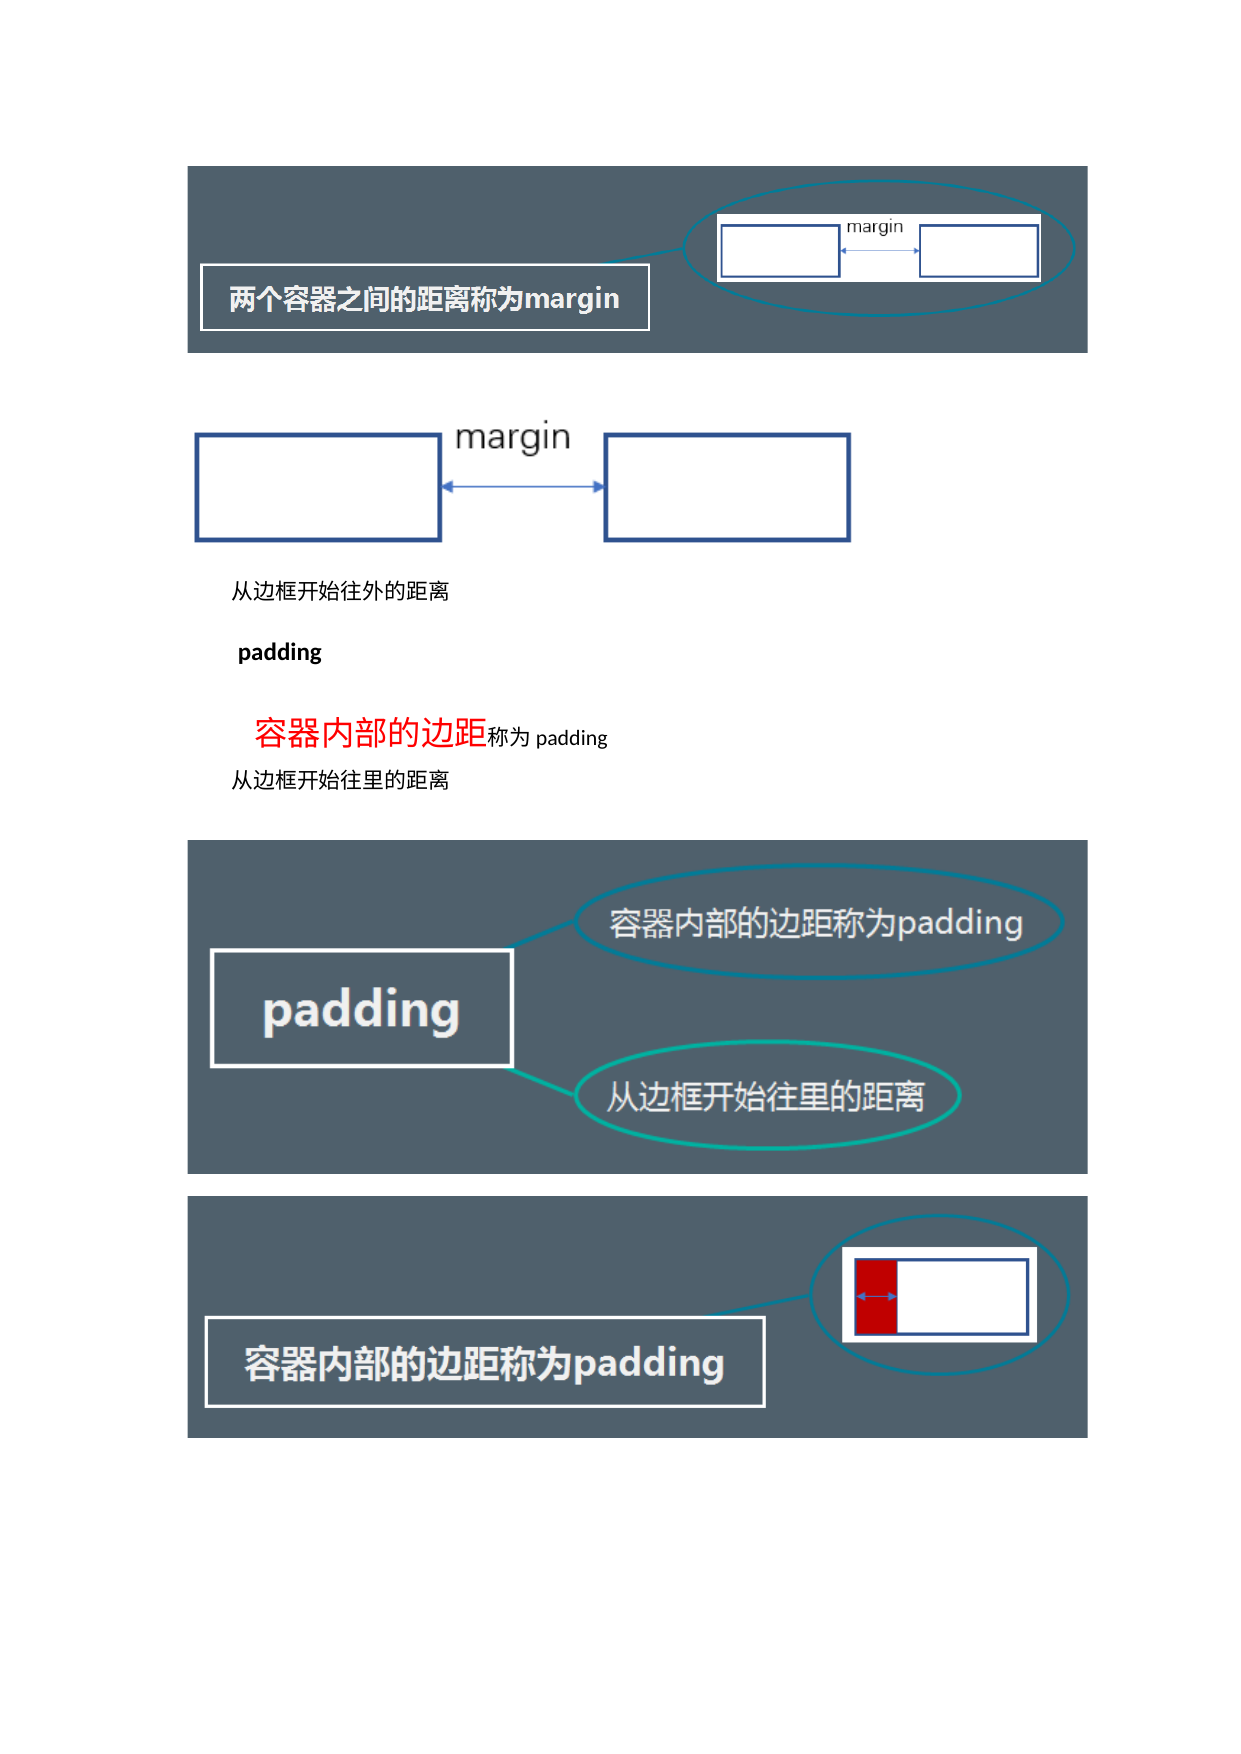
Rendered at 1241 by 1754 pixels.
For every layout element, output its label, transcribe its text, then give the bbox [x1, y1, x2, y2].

picture [187, 1196, 1088, 1438]
picture [187, 840, 1088, 1174]
text 从边框开始往外的距离 [187, 574, 1053, 606]
text 从边框开始往里的距离 [187, 763, 1053, 796]
subtitle padding [187, 635, 1053, 668]
picture [187, 166, 1088, 353]
picture [187, 411, 856, 552]
text 容器内部的边距称为padding [187, 698, 1053, 763]
